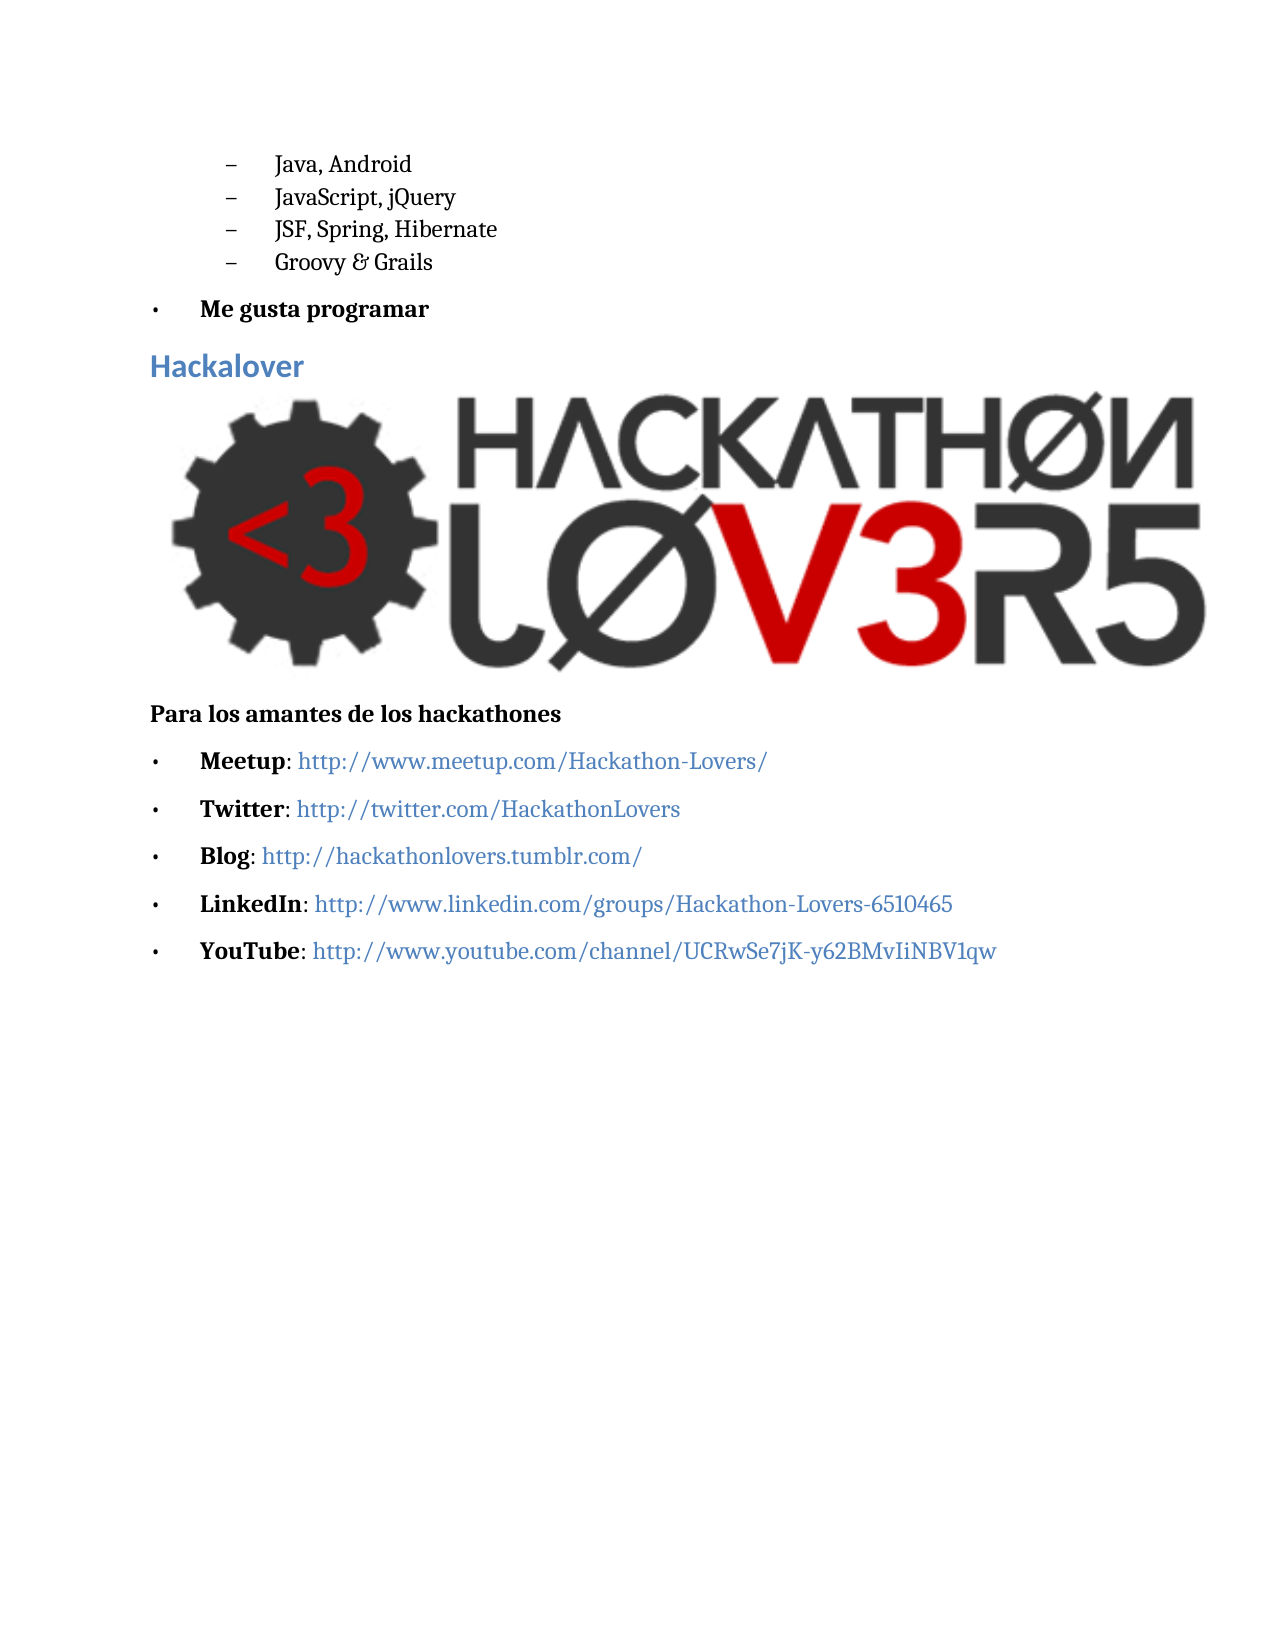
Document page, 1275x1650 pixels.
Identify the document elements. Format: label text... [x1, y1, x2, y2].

picture [168, 389, 1211, 681]
list Me gusta programar [150, 295, 1125, 324]
list JSF, Spring, Hibernate [225, 215, 1125, 244]
list Java, Android [225, 150, 1125, 179]
subtitle Hackalover [150, 344, 1125, 385]
list Twitter: http://twitter.com/HackathonLovers [150, 794, 1125, 823]
list YouTube: http://www.youtube.com/channel/UCRwSe7jK-y62BMvIiNBV1qw [150, 937, 1125, 966]
list Groovy & Grails [225, 247, 1125, 276]
list Meetup: http://www.meetup.com/Hackathon-Lovers/ [150, 747, 1125, 776]
list Blog: http://hackathonlovers.tumblr.com/ [150, 842, 1125, 871]
list JavaScript, jQuery [225, 182, 1125, 211]
text Para los amantes de los hackathones [150, 699, 1125, 728]
list LinkedIn: http://www.linkedin.com/groups/Hackathon-Lovers-6510465 [150, 889, 1125, 918]
